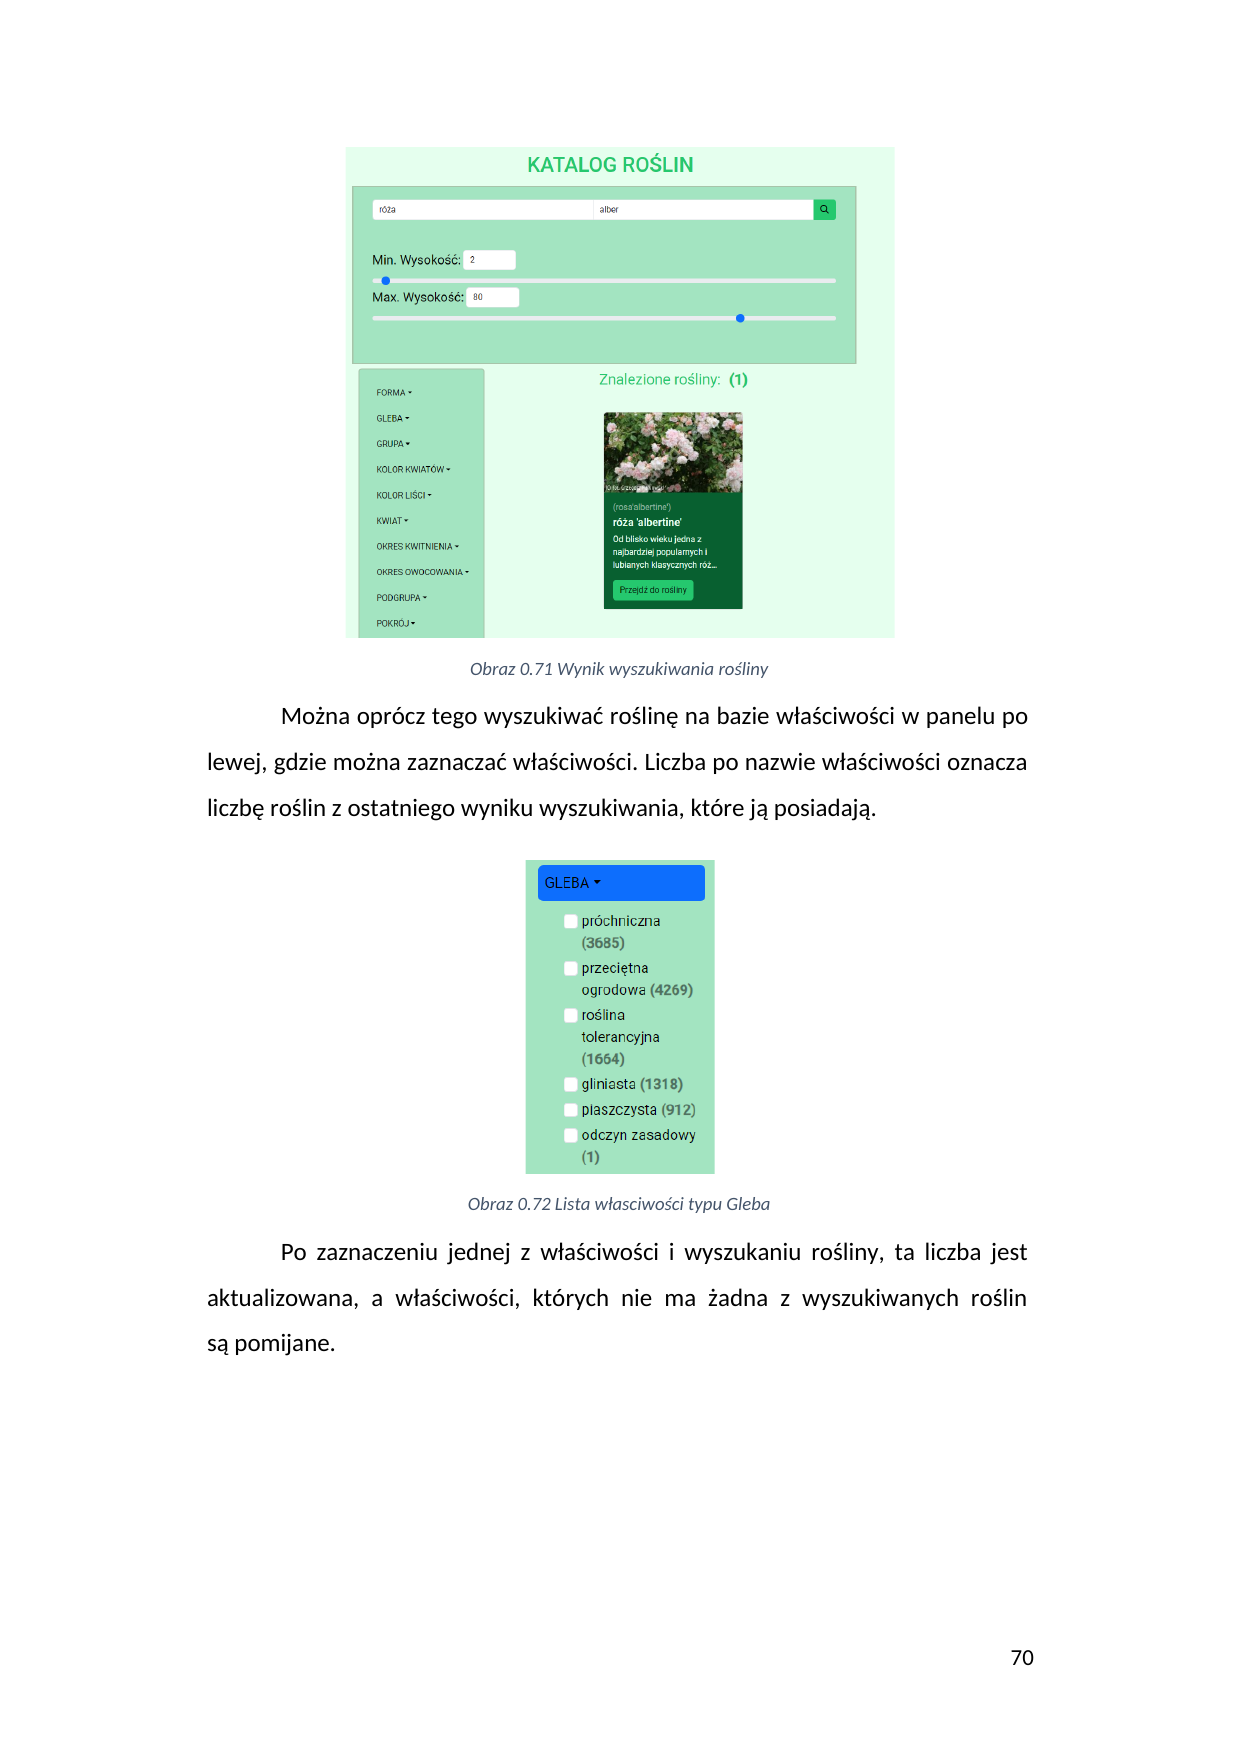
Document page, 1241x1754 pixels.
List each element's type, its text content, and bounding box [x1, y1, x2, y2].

text Można oprócz tego wyszukiwać roślinę na bazie właściwości w panelu po lewej, gdzie można zaznaczać właściwości. Liczba po nazwie właściwości oznacza liczbę roślin z ostatniego wyniku wyszukiwania, które ją posiadają. [207, 700, 1029, 822]
text Po zaznaczeniu jednej z właściwości i wyszukaniu rośliny, ta liczba jest aktualizowana, a właściwości, których nie ma żadna z wyszukiwanych roślin są pomijane. [207, 1236, 1029, 1358]
picture [525, 860, 715, 1174]
picture [345, 147, 895, 638]
